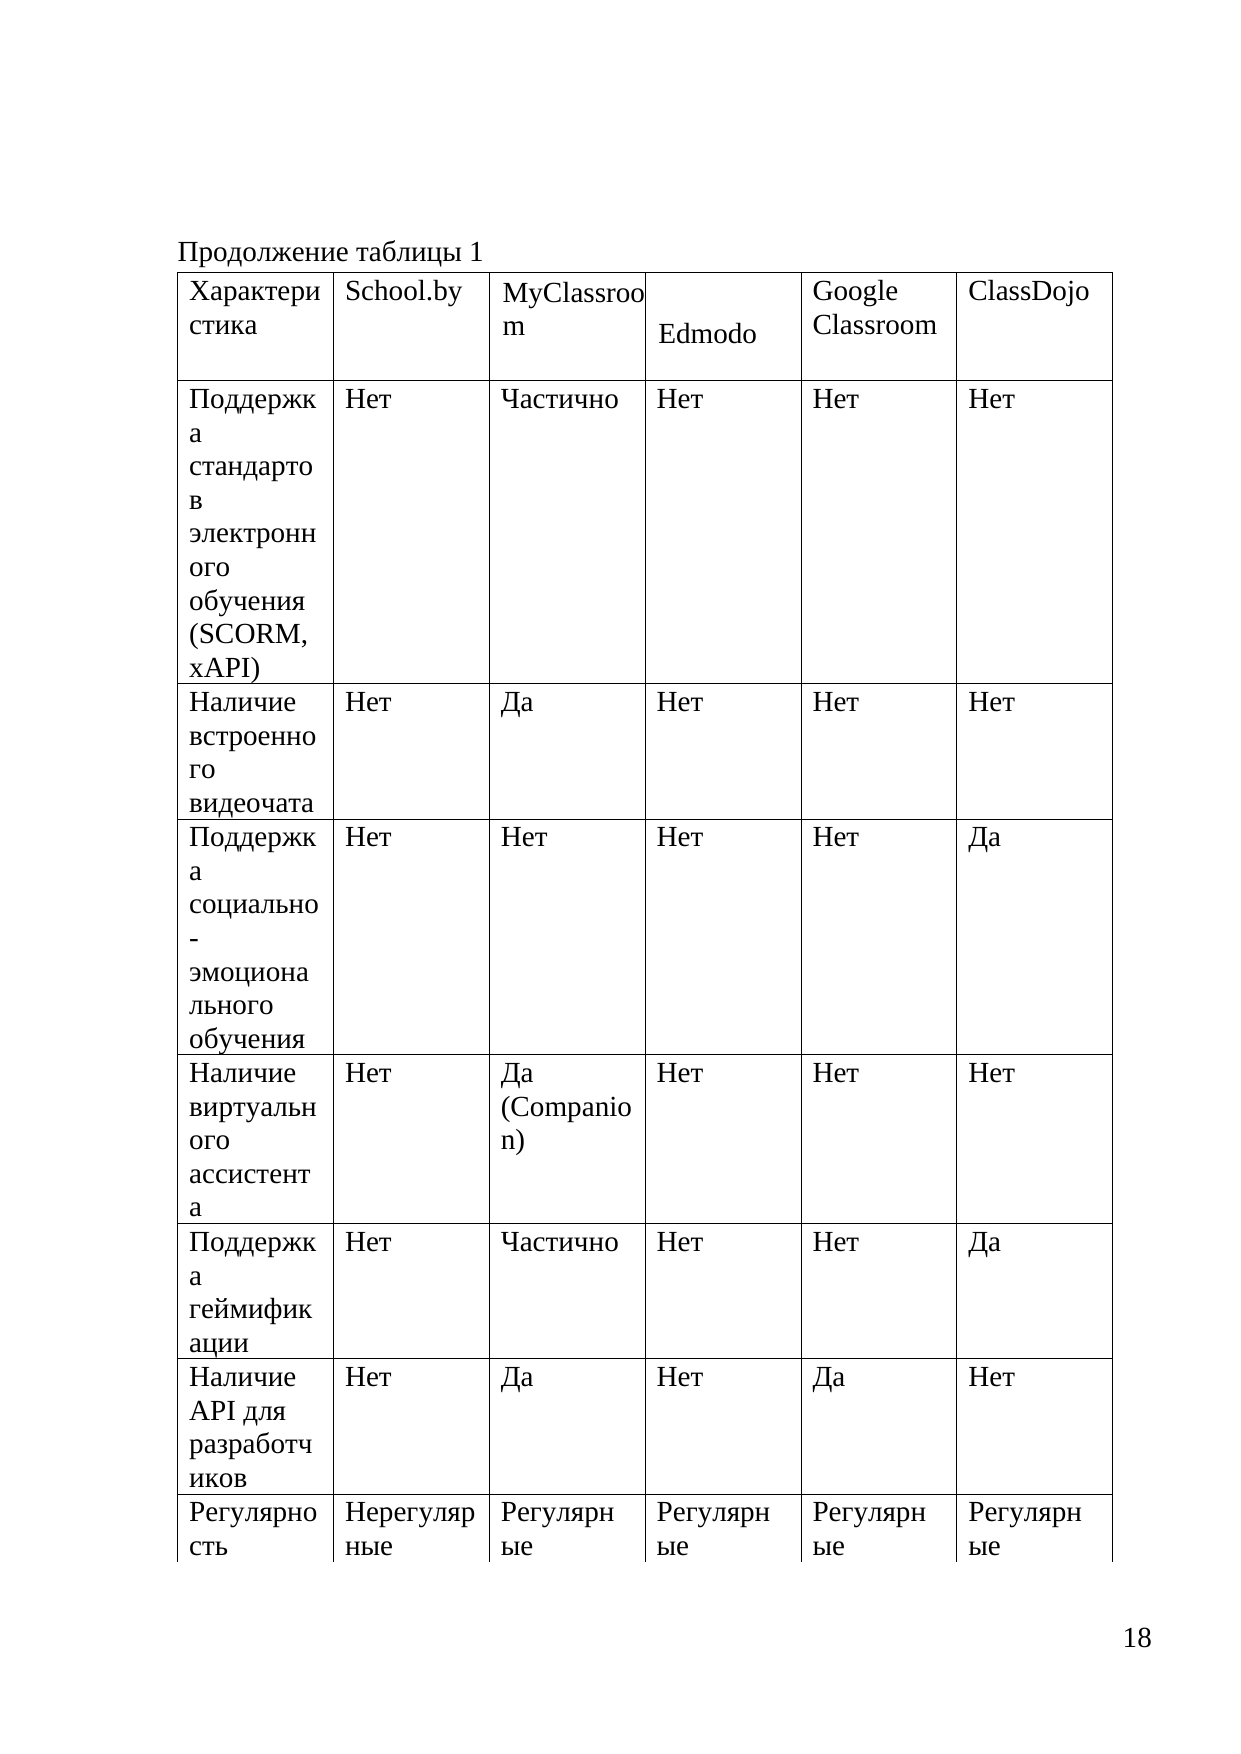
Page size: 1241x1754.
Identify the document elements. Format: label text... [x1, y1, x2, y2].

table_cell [178, 1495, 333, 1562]
table_cell Нет [802, 1055, 956, 1223]
table_cell Нет [646, 1359, 801, 1493]
table_cell Наличие виртуального ассистента [178, 1055, 333, 1223]
table_header ClassDojo [957, 273, 1112, 380]
table_cell Наличие встроенного видеочата [178, 684, 333, 818]
table_cell Регулярные [646, 1495, 801, 1562]
table_cell Нет [802, 381, 956, 683]
table_cell Нет [334, 381, 489, 683]
table_cell Нет [334, 684, 489, 818]
table_header School.by [334, 273, 489, 380]
table_cell Нет [802, 820, 956, 1054]
table_cell Нет [646, 684, 801, 818]
table_cell Нет [646, 381, 801, 683]
table_cell Да [802, 1359, 956, 1493]
table_header [646, 273, 801, 380]
table_cell Нет [646, 820, 801, 1054]
table_cell Регулярные [490, 1495, 645, 1562]
table_cell Частично [490, 1224, 645, 1358]
table_cell Да [957, 820, 1112, 1054]
table_cell Наличие API для разработчиков [178, 1359, 333, 1493]
table_cell Нет [646, 1055, 801, 1223]
table_cell Да [490, 1359, 645, 1493]
table_header Google Classroom [802, 273, 956, 380]
table_cell Нет [334, 1224, 489, 1358]
table_cell Регулярные [802, 1495, 956, 1562]
table_cell Нет [646, 1224, 801, 1358]
table_cell Да [957, 1224, 1112, 1358]
table_cell Поддержка геймификации [178, 1224, 333, 1358]
table_cell Нет [957, 1055, 1112, 1223]
table_cell Нет [334, 820, 489, 1054]
table_cell Частично [490, 381, 645, 683]
table_cell Нет [334, 1359, 489, 1493]
table_cell Нет [490, 820, 645, 1054]
table_cell Поддержка стандартов электронного обучения (SCORM, xAPI) [178, 381, 333, 683]
table_cell Нет [957, 684, 1112, 818]
table_cell Регулярные [957, 1495, 1112, 1562]
table_cell Да (Companion) [490, 1055, 645, 1223]
table_cell Нет [957, 1359, 1112, 1493]
table_cell Нерегулярные [334, 1495, 489, 1562]
table_cell Нет [802, 684, 956, 818]
table_cell Поддержка социально-эмоционального обучения [178, 820, 333, 1054]
table_cell Да [490, 684, 645, 818]
table_header [490, 273, 645, 380]
table_cell Нет [957, 381, 1112, 683]
text Продолжение таблицы 1 [177, 234, 1152, 267]
table_cell Нет [334, 1055, 489, 1223]
table_header Характеристика [178, 273, 333, 380]
table_cell Нет [802, 1224, 956, 1358]
